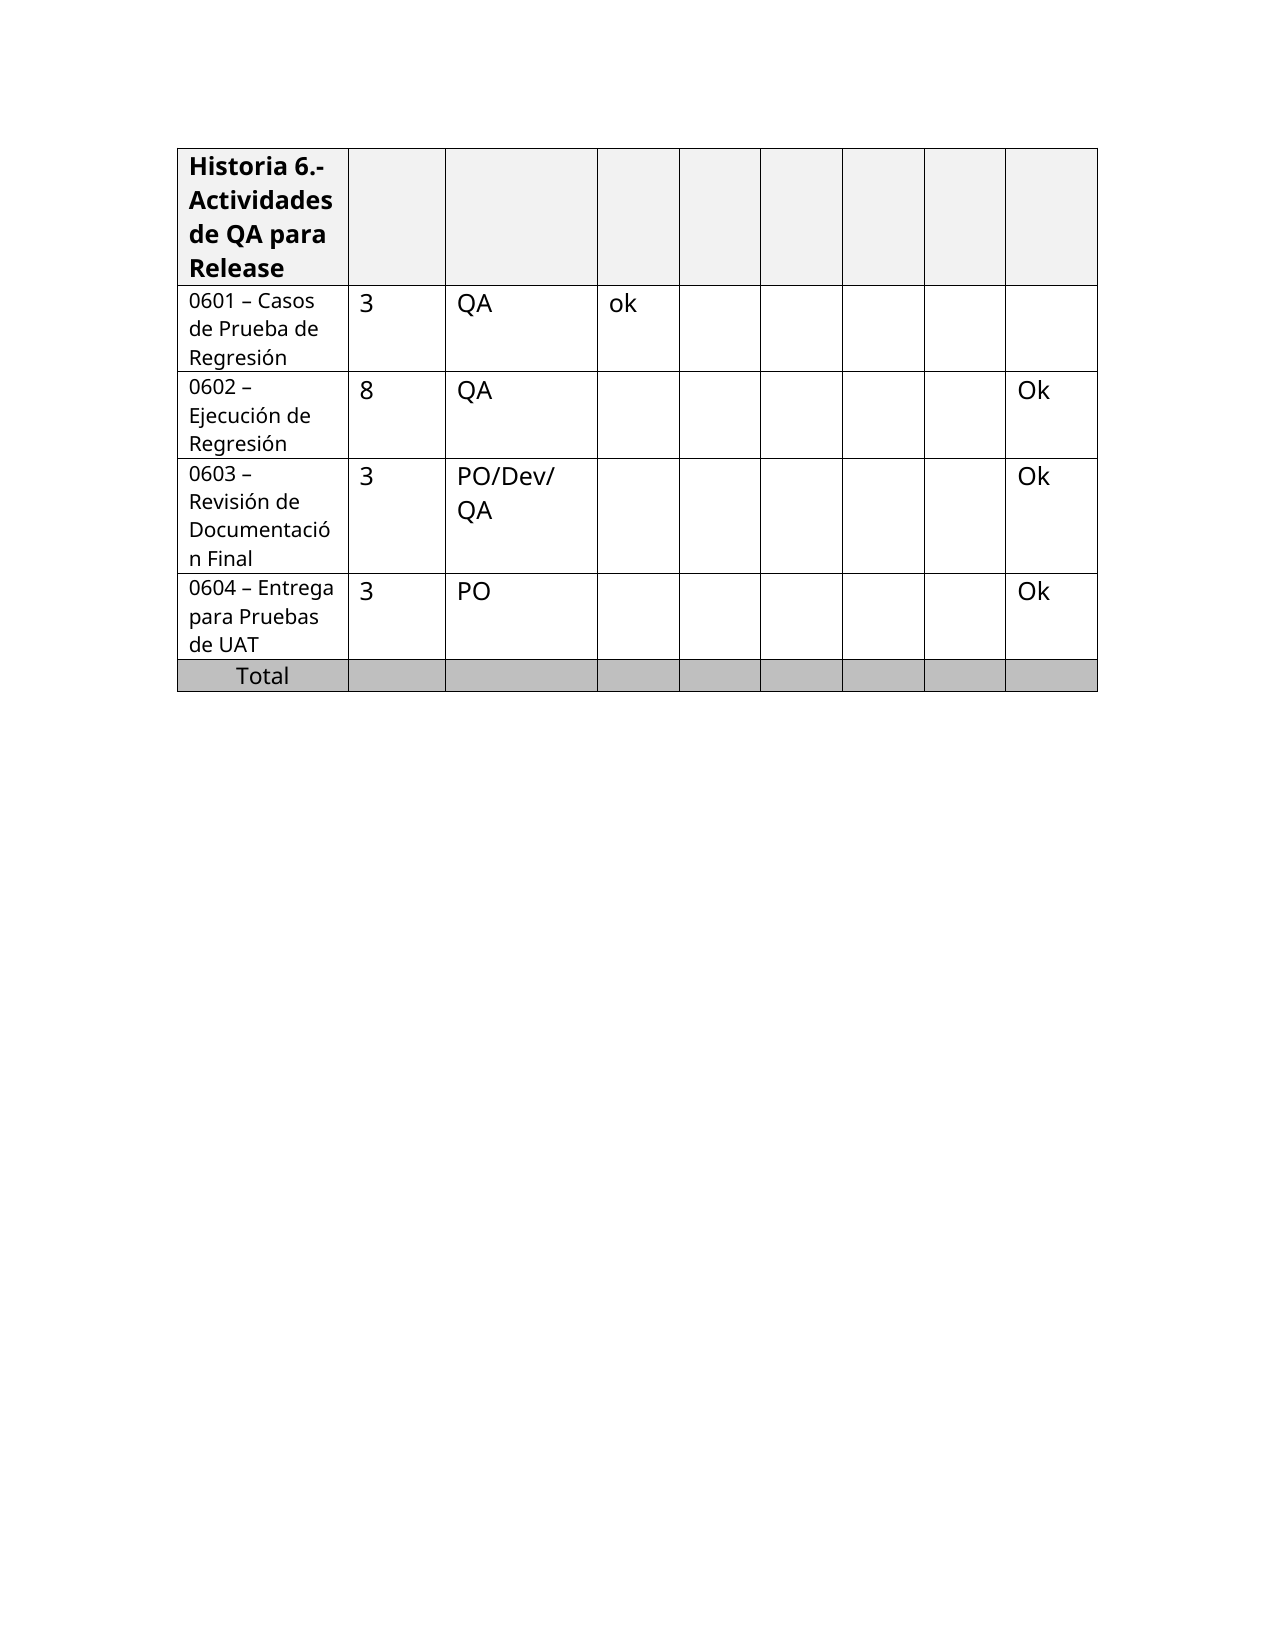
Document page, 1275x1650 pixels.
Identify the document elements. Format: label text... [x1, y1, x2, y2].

table_cell 8 [349, 372, 445, 458]
table_cell [1006, 286, 1097, 371]
table_cell [598, 660, 679, 691]
table_cell 0601 – Casos de Prueba de Regresión [178, 286, 348, 371]
table_cell [761, 149, 842, 285]
table_cell [598, 372, 679, 458]
table_cell [680, 286, 760, 371]
table_cell [843, 660, 924, 691]
table_cell QA [446, 286, 597, 371]
table_cell [843, 459, 924, 572]
table_cell Ok [1006, 574, 1097, 659]
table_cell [178, 149, 348, 285]
table_cell [598, 574, 679, 659]
table_cell [843, 574, 924, 659]
table_cell 3 [349, 574, 445, 659]
table_cell 3 [349, 286, 445, 371]
table_cell [925, 286, 1005, 371]
table_cell [1006, 660, 1097, 691]
table_cell [843, 286, 924, 371]
table_cell 0604 – Entrega para Pruebas de UAT [178, 574, 348, 659]
table_cell [680, 459, 760, 572]
table_cell [598, 459, 679, 572]
table_cell [925, 372, 1005, 458]
table_cell [761, 660, 842, 691]
table_cell [761, 574, 842, 659]
table_cell 0603 – Revisión de Documentación Final [178, 459, 348, 572]
table_cell [925, 574, 1005, 659]
table_cell [843, 372, 924, 458]
table_cell QA [446, 372, 597, 458]
table_cell [598, 149, 679, 285]
table_cell PO [446, 574, 597, 659]
table_cell [446, 660, 597, 691]
table_cell [680, 574, 760, 659]
table_cell [1006, 149, 1097, 285]
table_cell [925, 459, 1005, 572]
table_cell [349, 660, 445, 691]
table_cell [349, 149, 445, 285]
table_cell [761, 286, 842, 371]
table_cell [680, 372, 760, 458]
table_cell [680, 660, 760, 691]
table_cell Ok [1006, 372, 1097, 458]
table_cell Ok [1006, 459, 1097, 572]
table_cell [843, 149, 924, 285]
table_cell 3 [349, 459, 445, 572]
table_cell [761, 372, 842, 458]
table_cell Total [178, 660, 348, 691]
table_cell 0602 – Ejecución de Regresión [178, 372, 348, 458]
table_cell [925, 149, 1005, 285]
table_cell ok [598, 286, 679, 371]
table_cell [925, 660, 1005, 691]
table_cell PO/Dev/QA [446, 459, 597, 572]
table_cell [761, 459, 842, 572]
table_cell [680, 149, 760, 285]
table_cell [446, 149, 597, 285]
